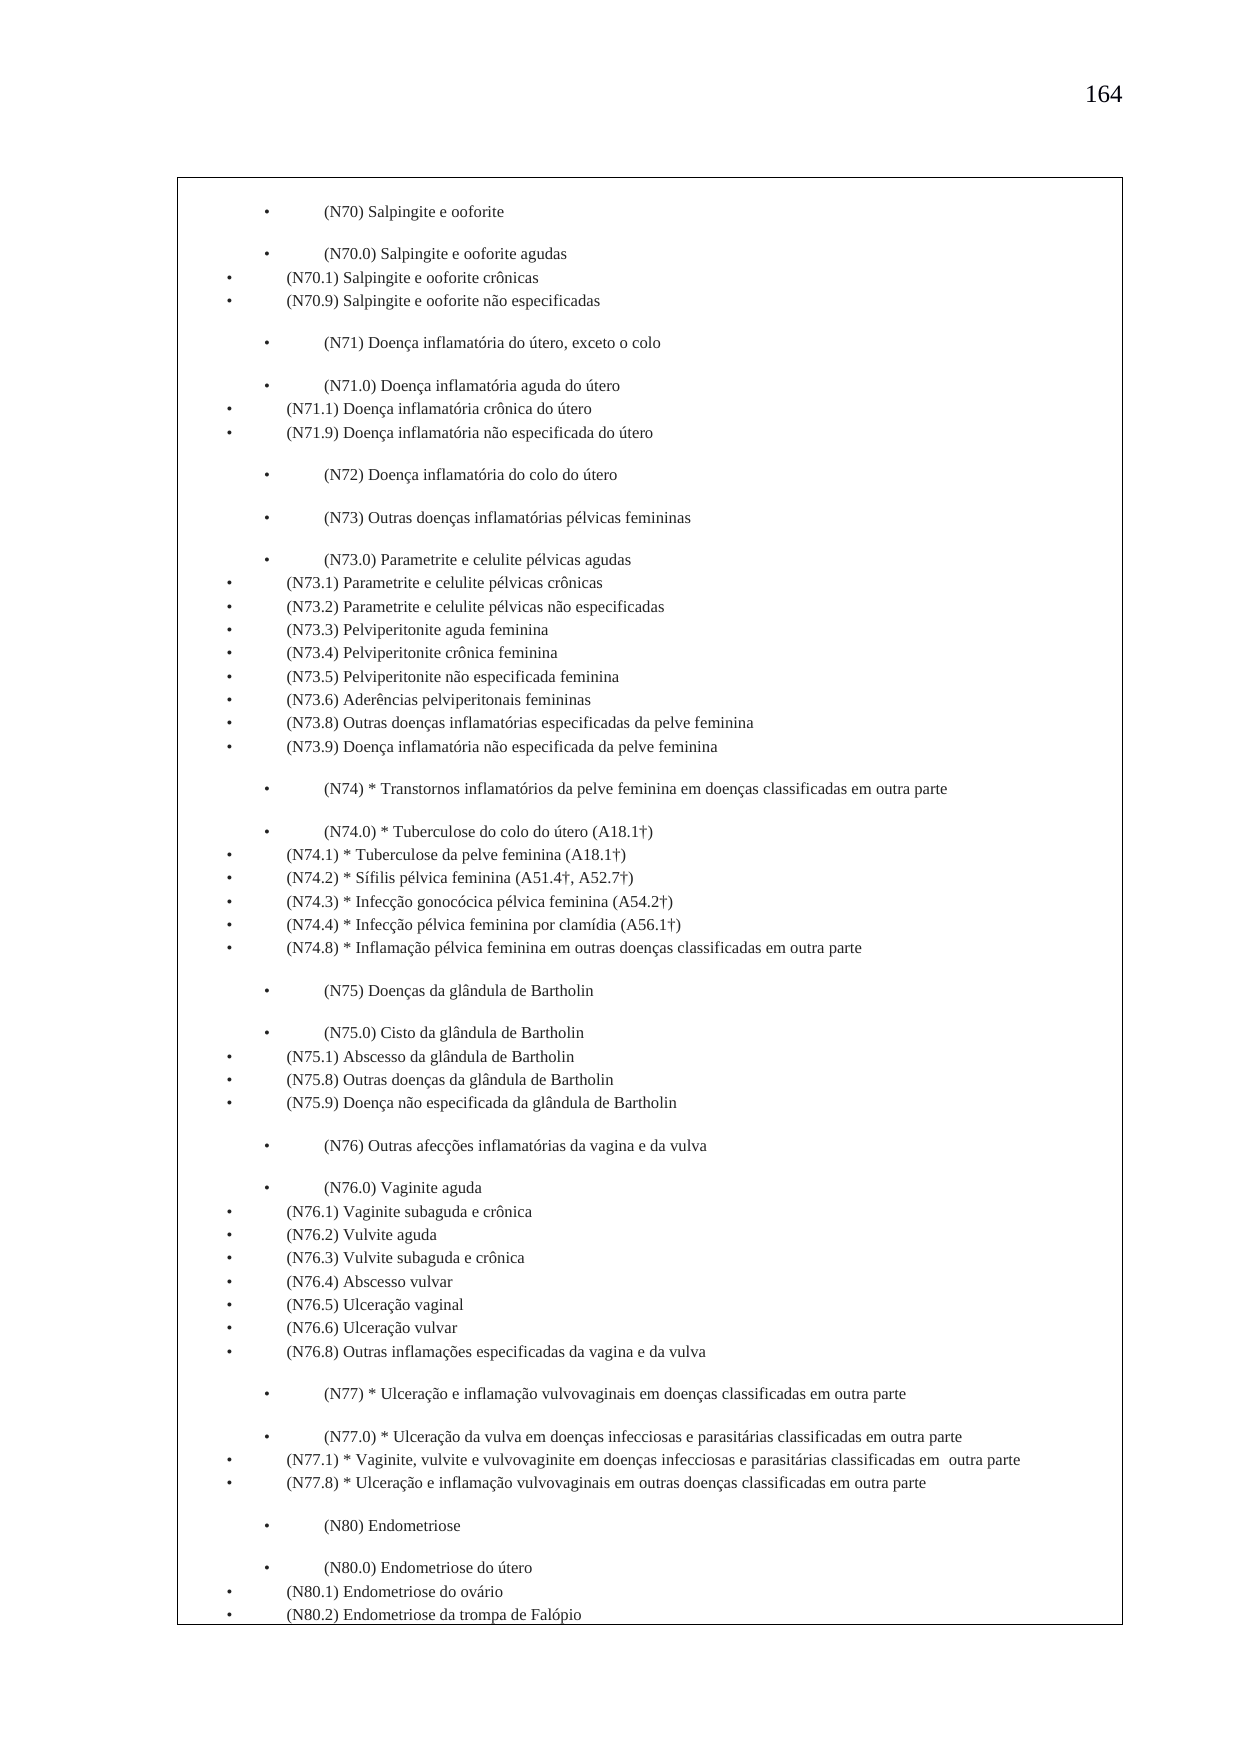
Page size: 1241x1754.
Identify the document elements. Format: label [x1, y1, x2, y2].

table_cell [178, 178, 1122, 1624]
